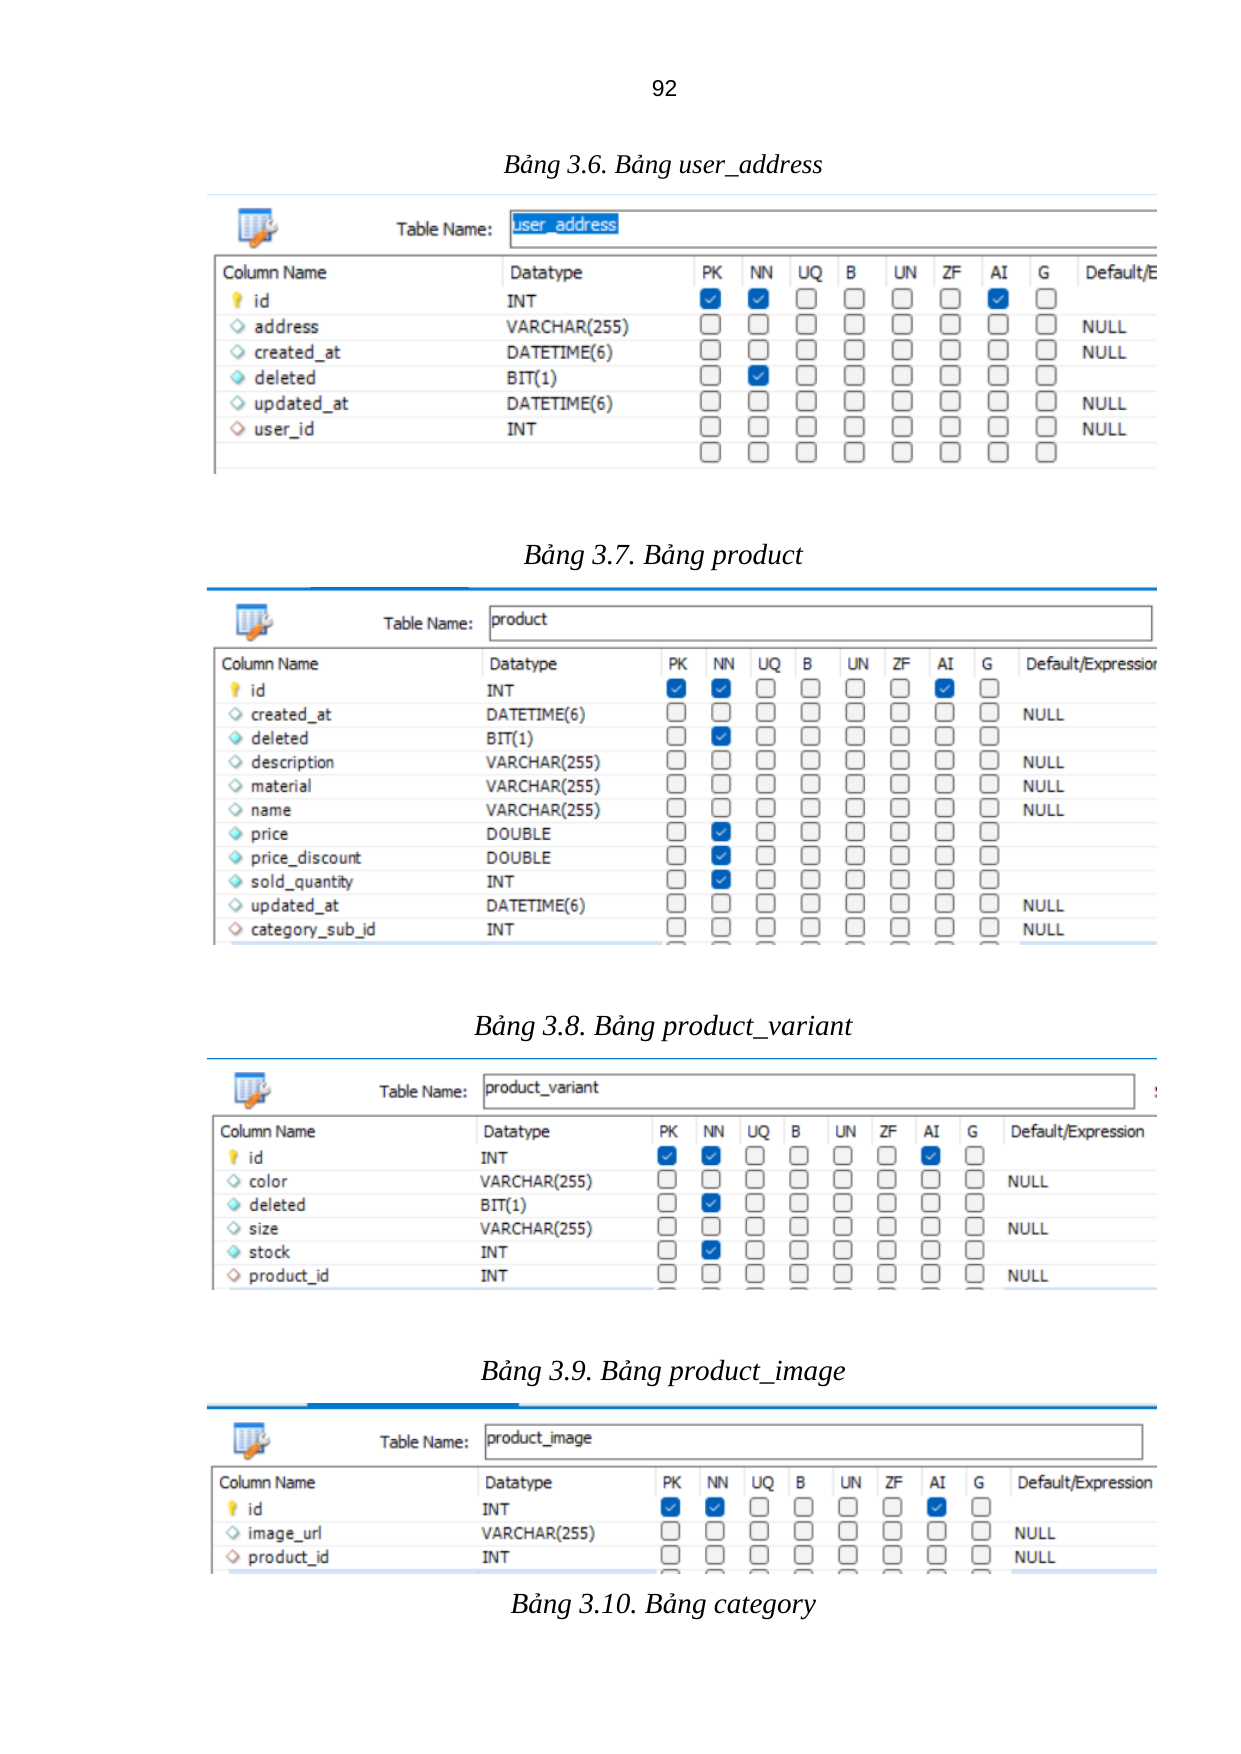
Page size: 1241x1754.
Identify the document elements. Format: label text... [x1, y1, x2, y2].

title Bảng 3.7. Bảng product [207, 537, 1122, 571]
picture [206, 1403, 1157, 1574]
title Bảng 3.10. Bảng category [207, 1586, 1122, 1620]
picture [206, 194, 1157, 474]
picture [206, 587, 1157, 945]
picture [206, 1058, 1157, 1290]
title Bảng 3.8. Bảng product_variant [207, 1008, 1122, 1042]
title Bảng 3.6. Bảng user_address [207, 148, 1122, 179]
title Bảng 3.9. Bảng product_image [207, 1353, 1122, 1386]
